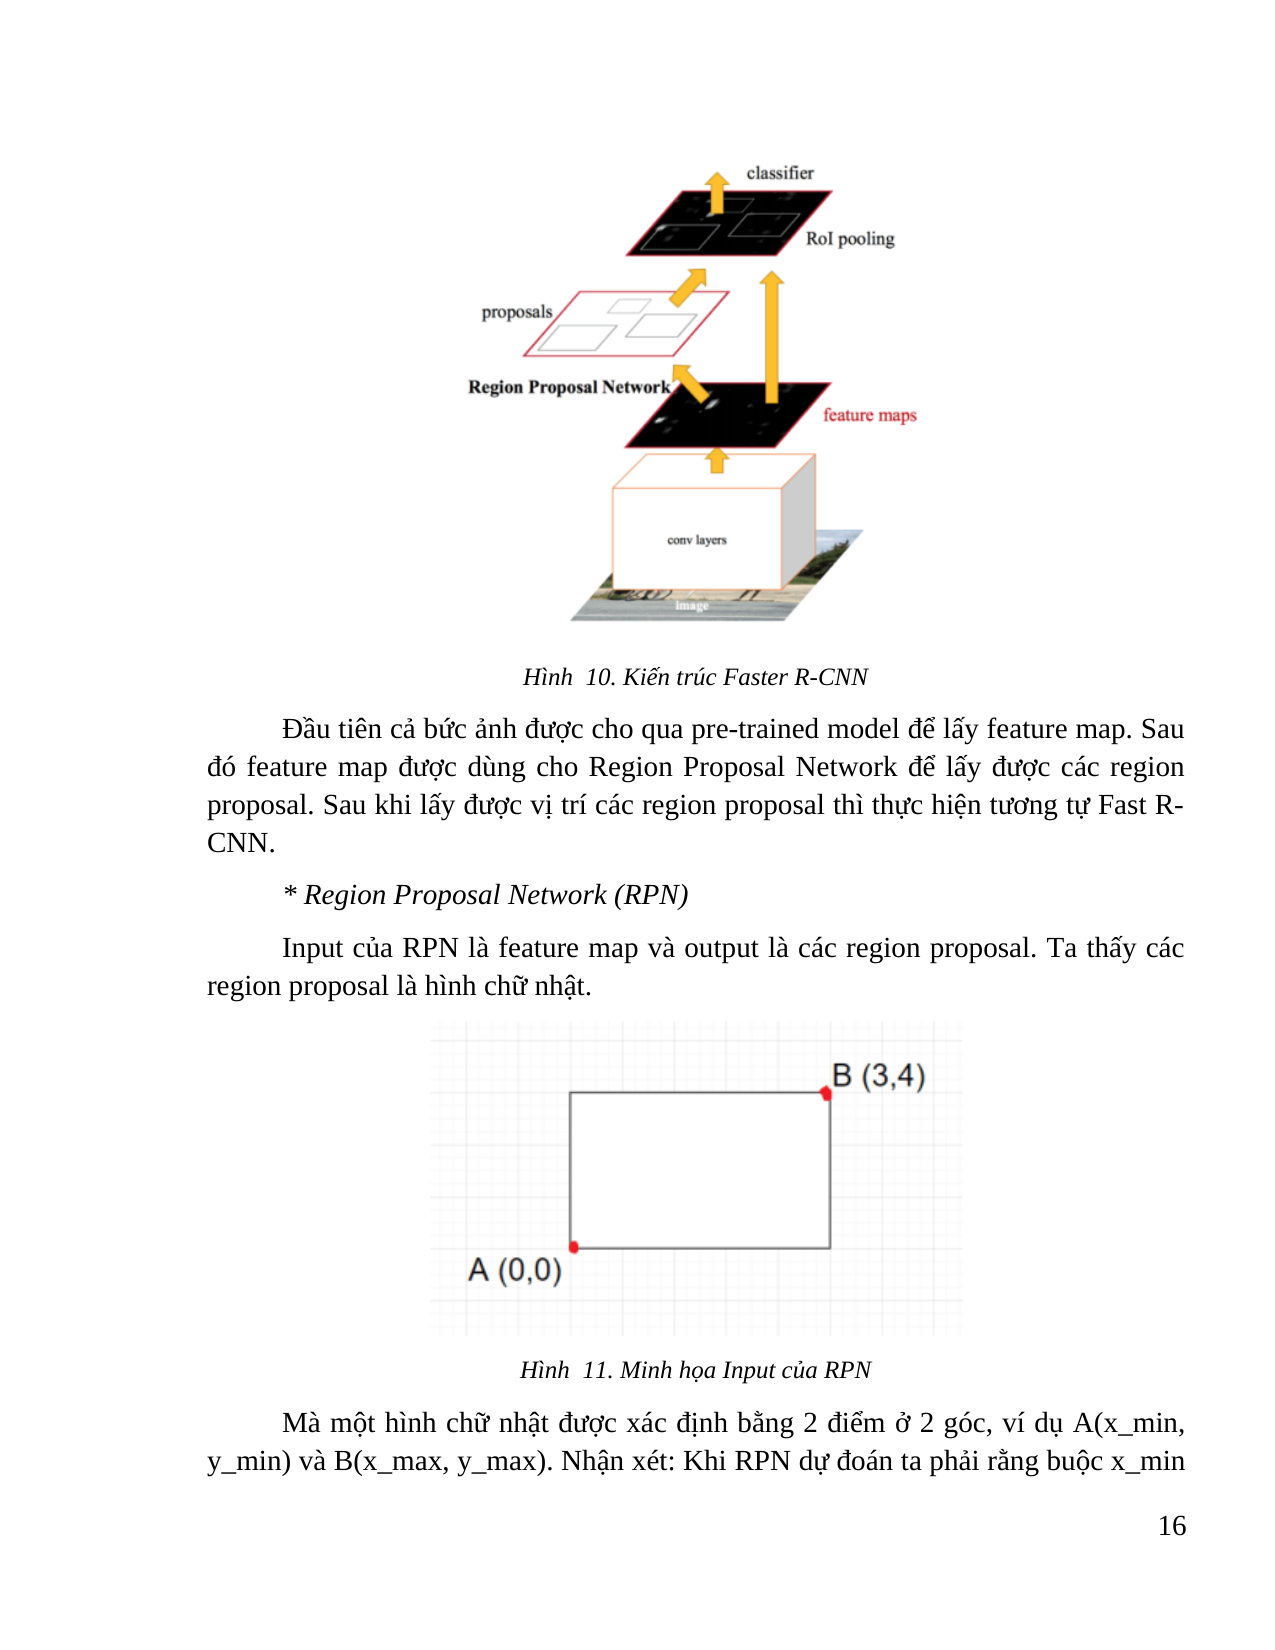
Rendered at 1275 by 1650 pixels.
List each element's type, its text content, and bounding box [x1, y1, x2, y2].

text Đầu tiên cả bức ảnh được cho qua pre-trained model để lấy feature map. Sau đó feature map được dùng cho Region Proposal Network để lấy được các region proposal. Sau khi lấy được vị trí các region proposal thì thực hiện tương tự Fast R-CNN. [207, 711, 1186, 858]
picture [430, 1021, 963, 1336]
text * Region Proposal Network (RPN) [207, 877, 1186, 911]
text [207, 1405, 1186, 1476]
text Input của RPN là feature map và output là các region proposal. Ta thấy các region proposal là hình chữ nhật. [207, 930, 1186, 1002]
picture [399, 147, 994, 643]
text Hình 10. Kiến trúc Faster R-CNN [207, 662, 1186, 690]
text Hình 11. Minh họa Input của RPN [207, 1355, 1186, 1384]
